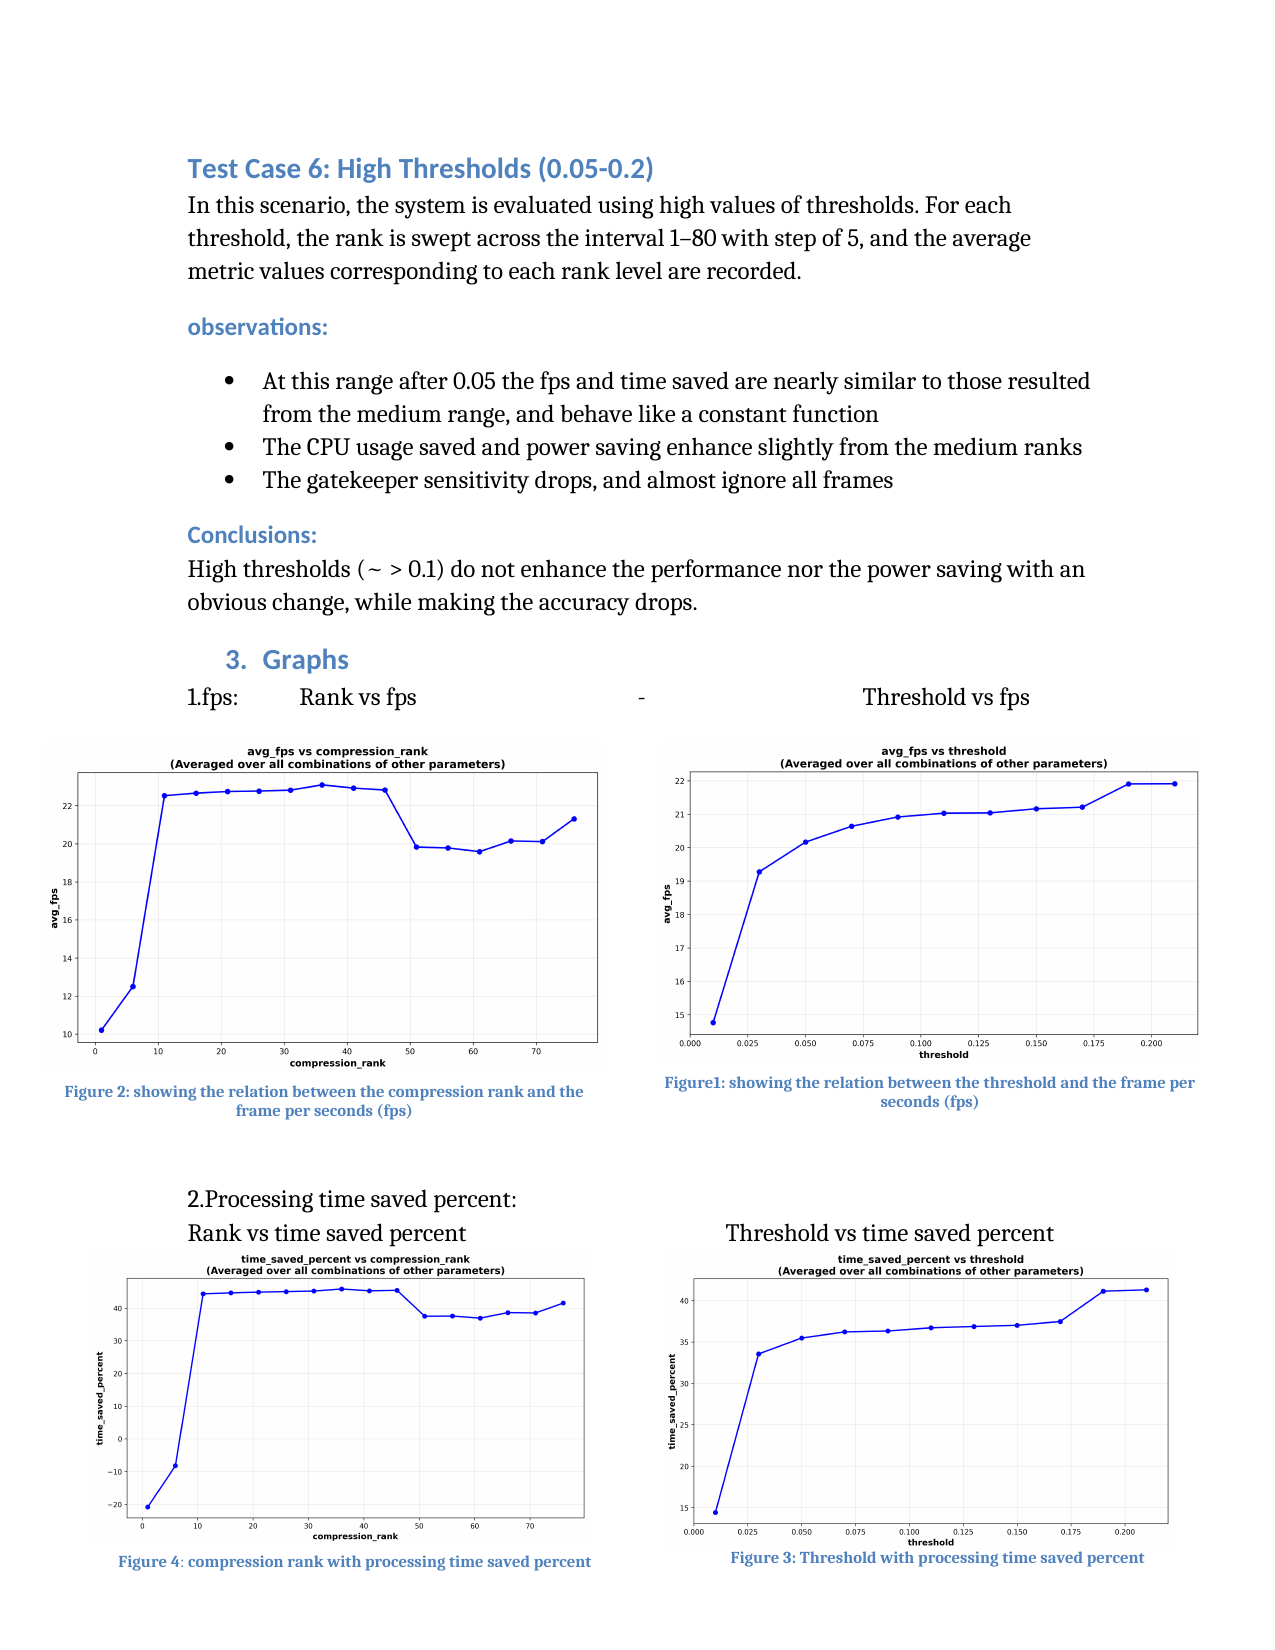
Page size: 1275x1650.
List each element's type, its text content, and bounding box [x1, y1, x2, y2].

subtitle Graphs [225, 641, 1093, 677]
picture [44, 741, 603, 1074]
text In this scenario, the system is evaluated using high values of thresholds. For each threshold, the rank is swept across the interval 1–80 with step of 5, and the average metric values corresponding to each rank level are recorded. [187, 191, 1093, 286]
text 2.Processing time saved percent: Rank vs time saved percent Threshold vs time saved percent [187, 736, 1093, 1247]
subtitle Conclusions: [187, 519, 1093, 550]
list At this range after 0.05 the fps and time saved are nearly similar to those resulted from the medium range, and behave like a constant function [225, 367, 1093, 428]
picture [663, 1250, 1173, 1552]
picture [91, 1250, 588, 1546]
picture [657, 741, 1203, 1065]
list The gatekeeper sensitivity drops, and almost ignore all frames [225, 466, 1093, 494]
text 1.fps: Rank vs fps - Threshold vs fps [187, 682, 1093, 711]
subtitle Test Case 6: High Thresholds (0.05-0.2) [187, 150, 1093, 186]
list The CPU usage saved and power saving enhance slightly from the medium ranks [225, 433, 1093, 461]
text observations: [187, 311, 1093, 341]
text High thresholds (~ > 0.1) do not enhance the performance nor the power saving with an obvious change, while making the accuracy drops. [187, 554, 1093, 616]
